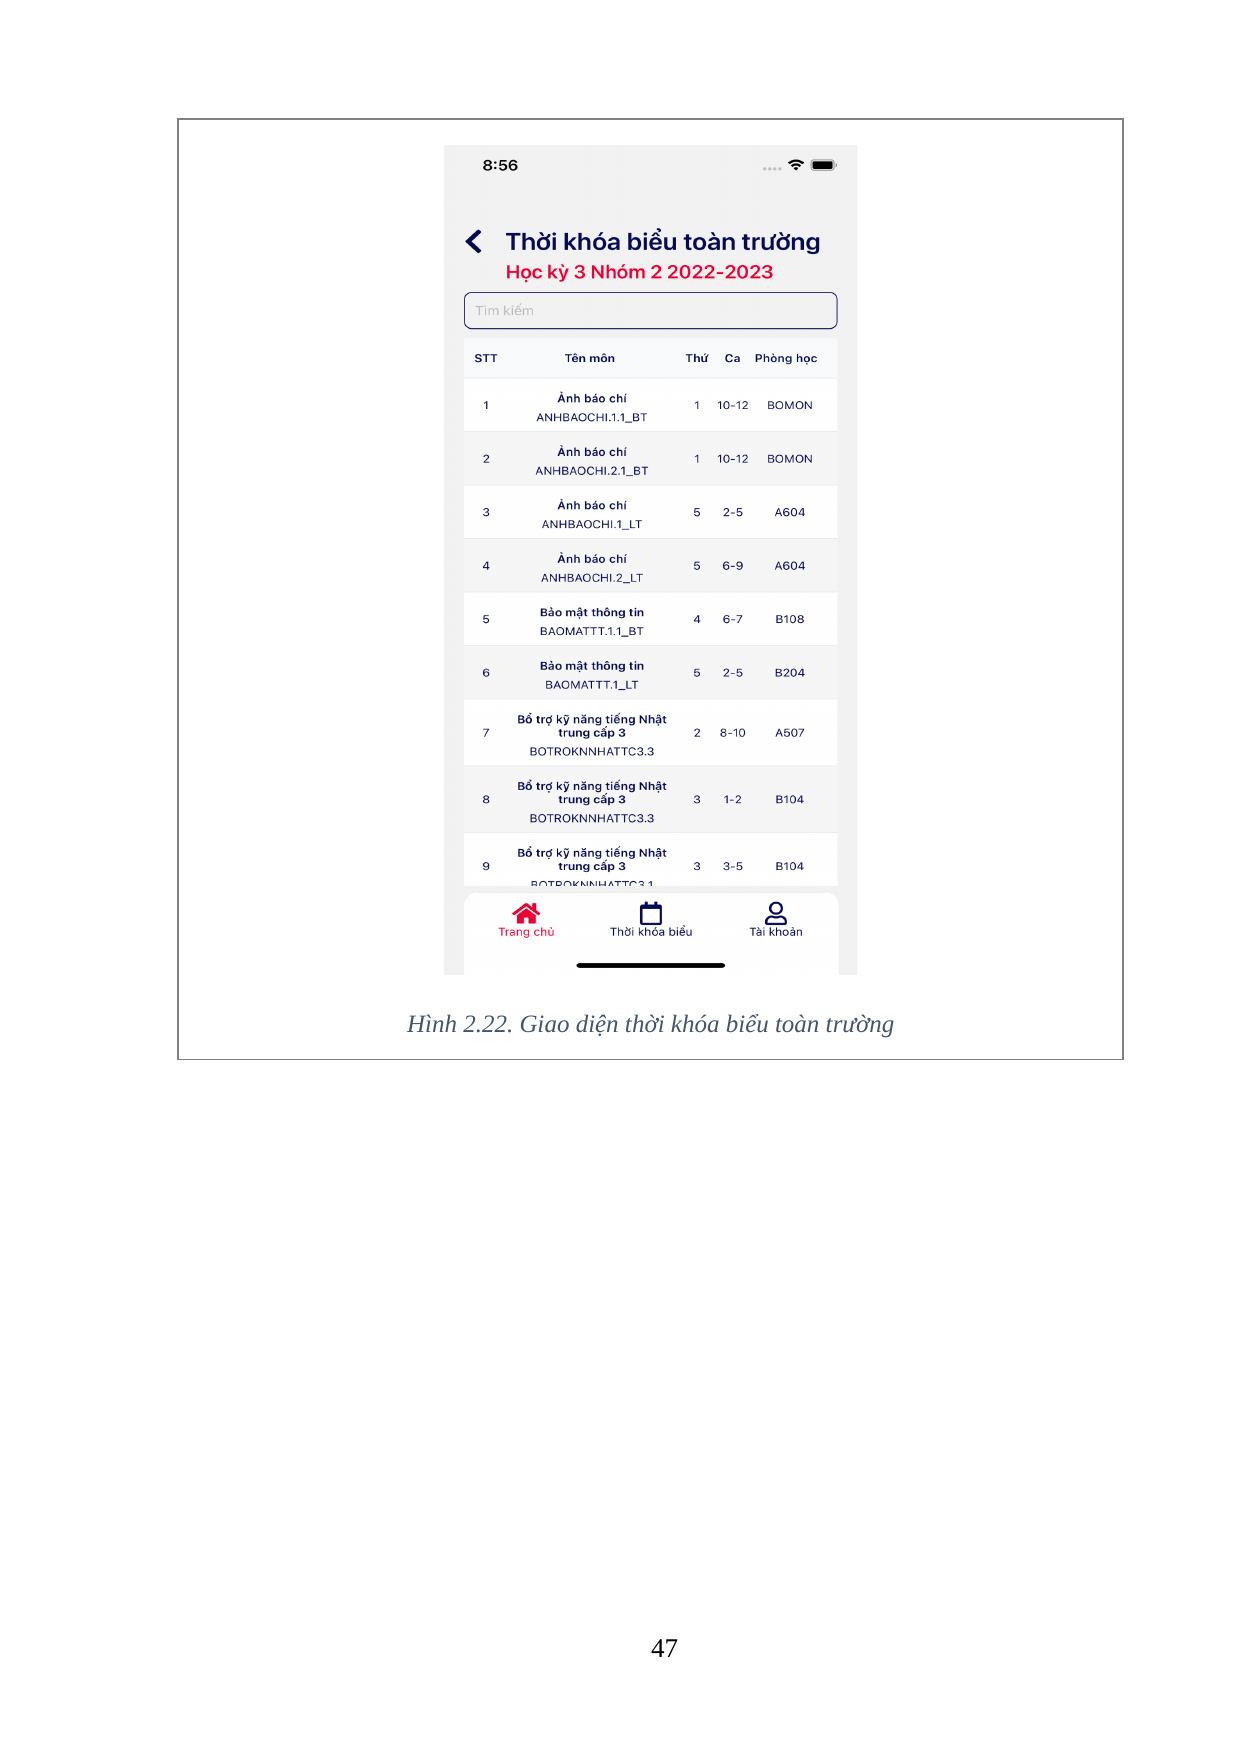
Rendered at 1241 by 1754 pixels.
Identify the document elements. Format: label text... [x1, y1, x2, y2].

table_cell Hình 2.21. Giao diện chọn học kỳ của thời khóa biểu toàn trường Hình 2.22. Giao diện thời khóa biểu toàn trường Hình 2.23. Giao diện khi nhấn một môn trong thời khóa biểu toàn trường để hiện thông tin chi tiết [179, 120, 1122, 1058]
picture [443, 145, 858, 975]
